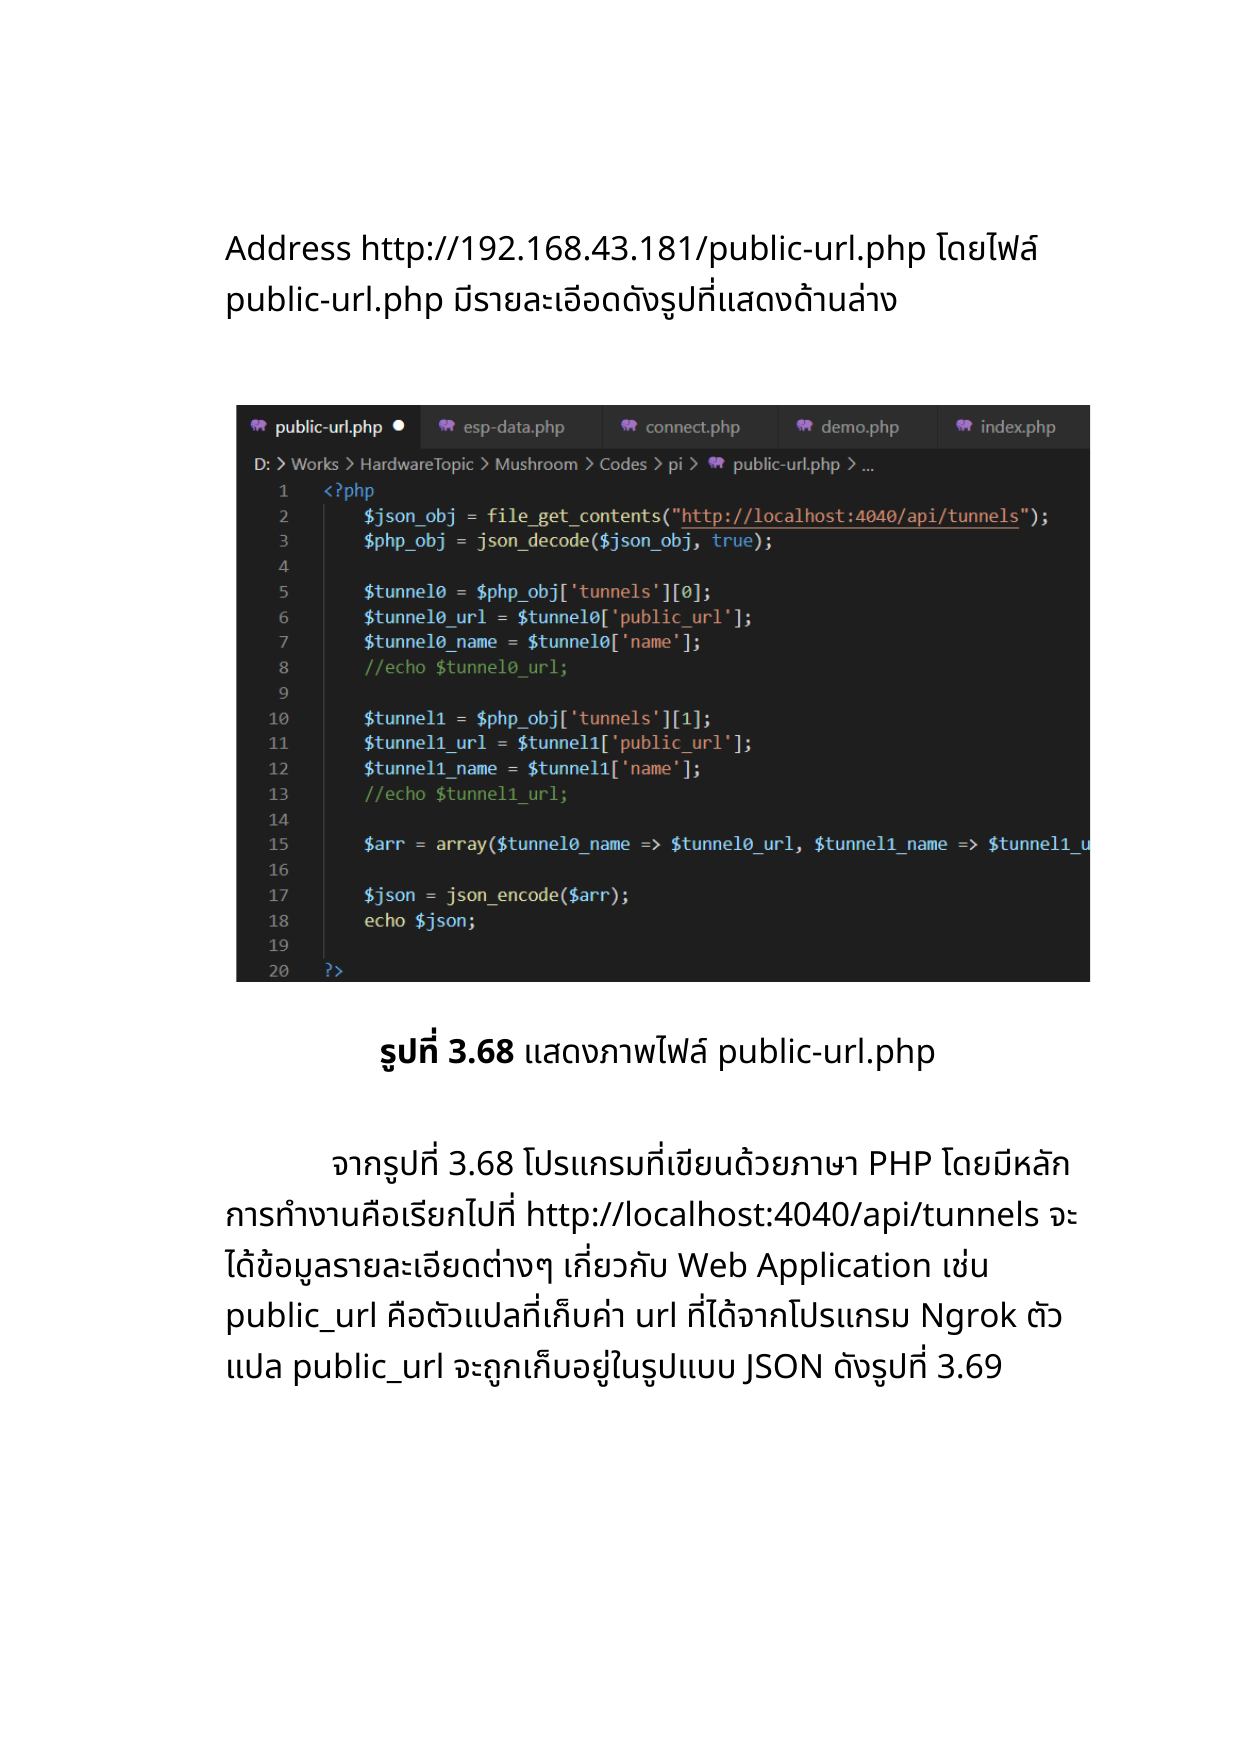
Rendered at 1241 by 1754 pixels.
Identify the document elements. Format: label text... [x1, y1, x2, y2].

text จากรูปที่ 3.68 โปรแกรมที่เขียนด้วยภาษา PHP โดยมีหลักการทำงานคือเรียกไปที่ http://localhost:4040/api/tunnels จะได้ข้อมูลรายละเอียดต่างๆ เกี่ยวกับ Web Application เช่น public_url คือตัวแปลที่เก็บค่า url ที่ได้จากโปรแกรม Ngrok ตัวแปล public_url จะถูกเก็บอยู่ในรูปแบบ JSON ดังรูปที่ 3.69 [225, 1140, 1090, 1393]
picture [236, 405, 1091, 982]
table_header รูปที่ 3.68 แสดงภาพไฟล์ public-url.php [225, 405, 1090, 1078]
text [225, 225, 1090, 326]
